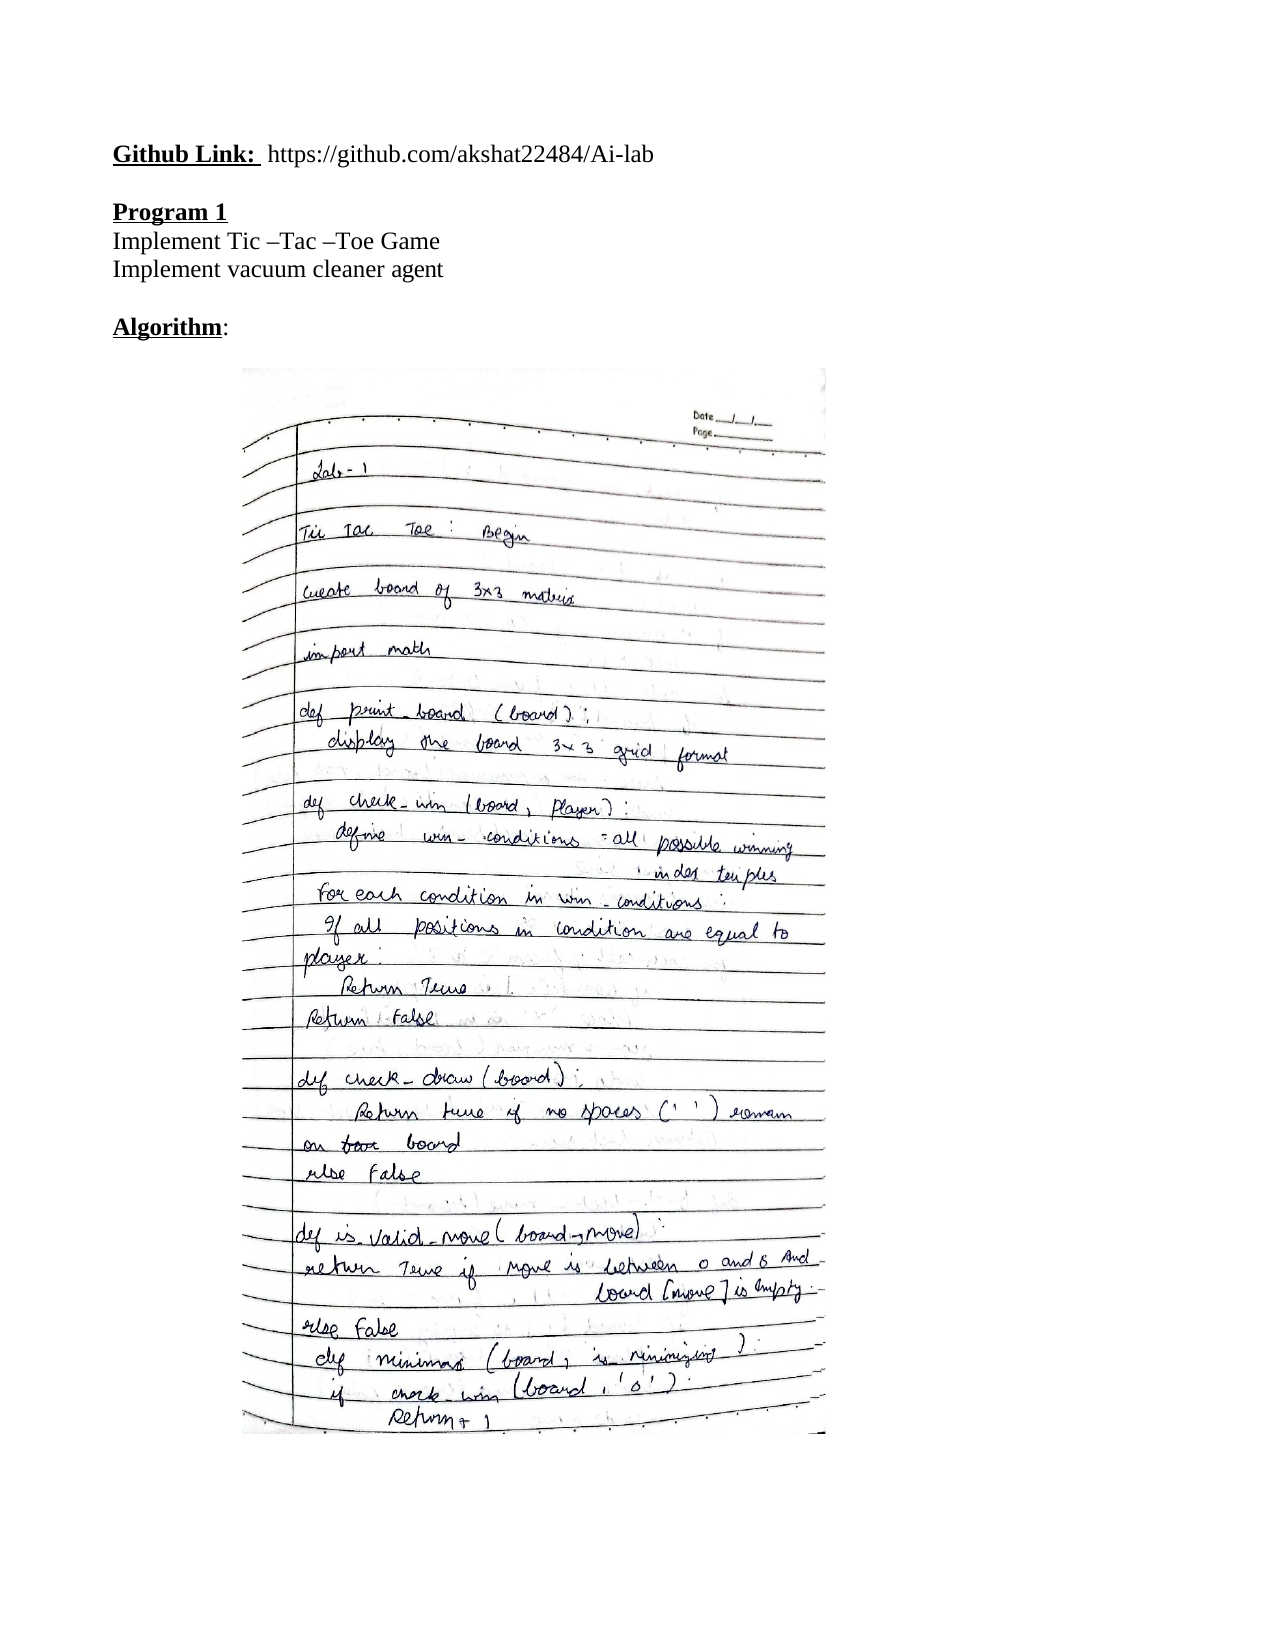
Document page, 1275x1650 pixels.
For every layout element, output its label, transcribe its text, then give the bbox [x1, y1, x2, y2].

text Github Link: https://github.com/akshat22484/Ai-lab [112, 139, 1200, 168]
picture [242, 368, 826, 1434]
text Implement Tic –Tac –Toe Game Implement vacuum cleaner agent [112, 226, 538, 283]
subtitle Algorithm: [112, 312, 1200, 341]
subtitle Program 1 [112, 197, 1200, 226]
